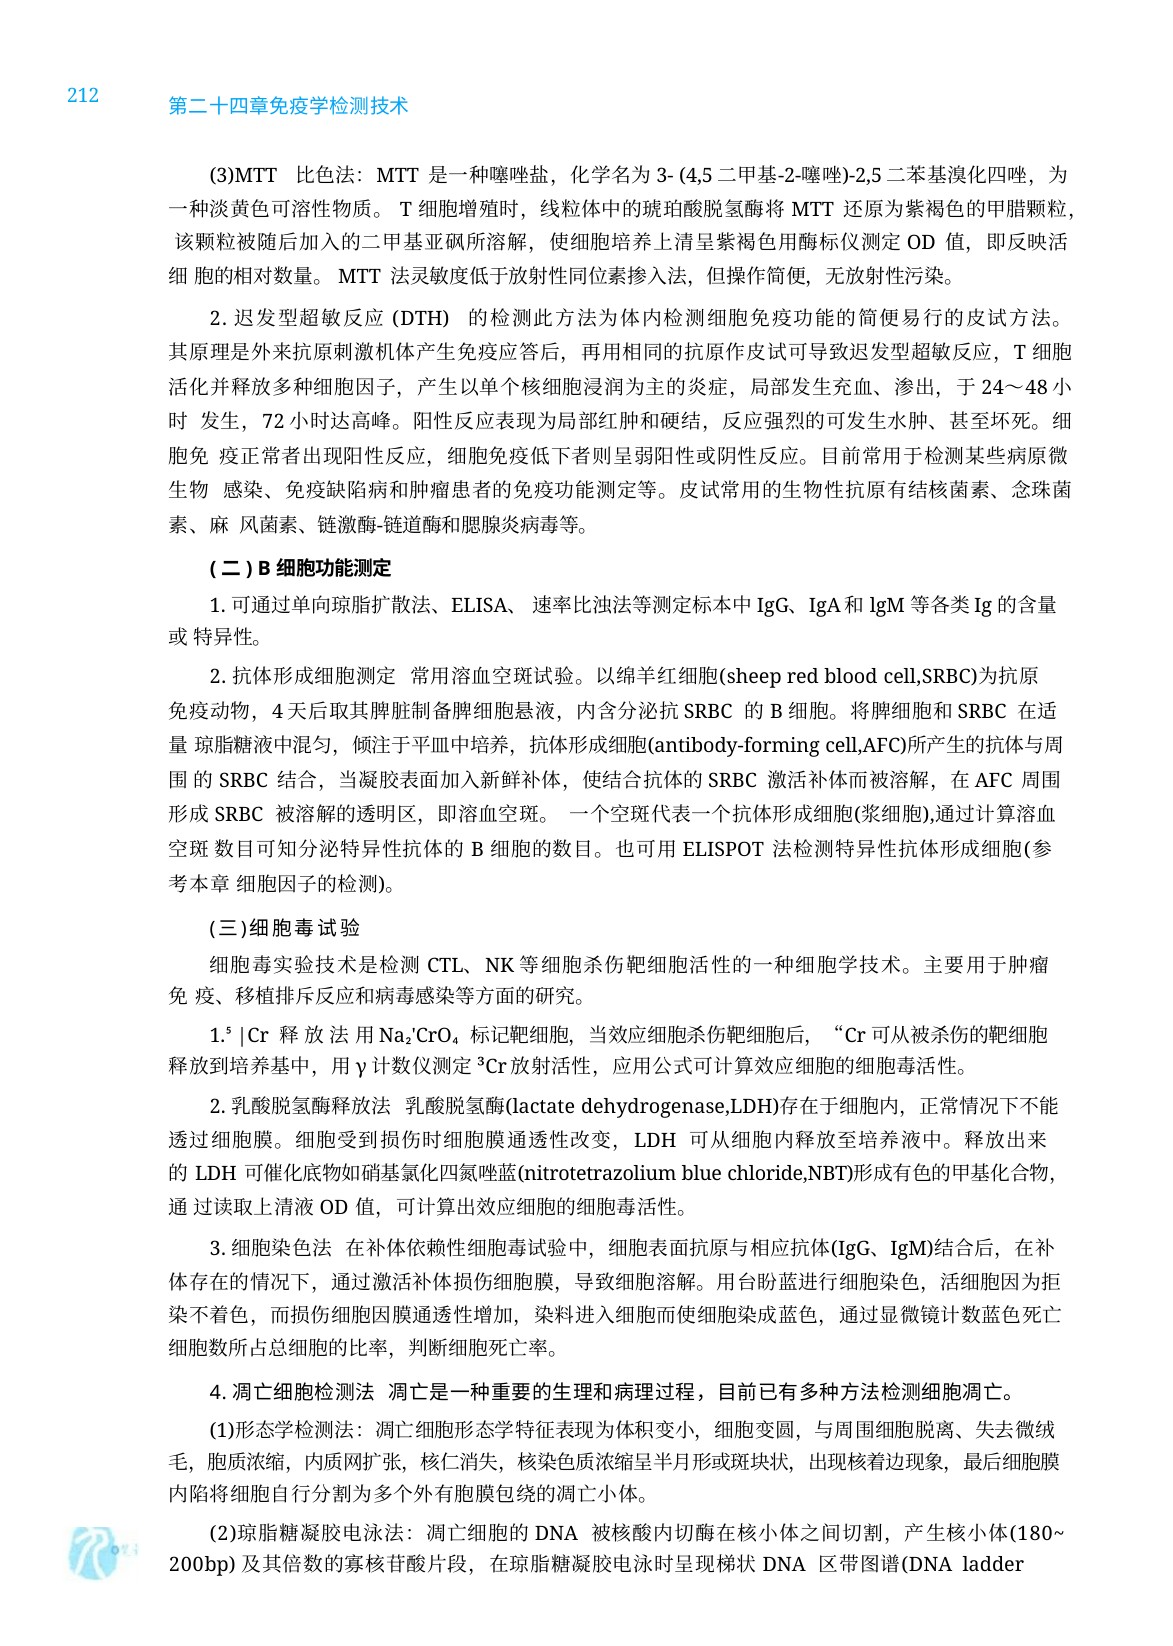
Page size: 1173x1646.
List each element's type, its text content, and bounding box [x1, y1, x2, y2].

text 1. 可通过单向琼脂扩散法、ELISA、 速率比浊法等测定标本中IgG、IgA和 lgM 等各类Ig 的含量或 特异性。 [169, 590, 1061, 650]
text (1)形态学检测法：凋亡细胞形态学特征表现为体积变小，细胞变圆，与周围细胞脱离、失去微绒 毛，胞质浓缩，内质网扩张，核仁消失，核染色质浓缩呈半月形或斑块状，出现核着边现象，最后细胞膜 内陷将细胞自行分割为多个外有胞膜包绕的凋亡小体。 [169, 1415, 1061, 1507]
text ( 二 ) B 细胞功能测定 [209, 554, 1072, 581]
text 1.⁵ |Cr 释 放 法 用Na₂'CrO₄ 标记靶细胞，当效应细胞杀伤靶细胞后，“Cr 可从被杀伤的靶细胞 释放到培养基中，用γ计数仪测定³Cr放射活性，应用公式可计算效应细胞的细胞毒活性。 [169, 1020, 1061, 1079]
text 细胞毒实验技术是检测 CTL、NK 等细胞杀伤靶细胞活性的一种细胞学技术。主要用于肿瘤免 疫、移植排斥反应和病毒感染等方面的研究。 [169, 949, 1061, 1009]
text 3. 细胞染色法 在补体依赖性细胞毒试验中，细胞表面抗原与相应抗体(IgG、IgM)结合后，在补 体存在的情况下，通过激活补体损伤细胞膜，导致细胞溶解。用台盼蓝进行细胞染色，活细胞因为拒 染不着色，而损伤细胞因膜通透性增加，染料进入细胞而使细胞染成蓝色，通过显微镜计数蓝色死亡 细胞数所占总细胞的比率，判断细胞死亡率。 [169, 1233, 1063, 1361]
text 2. 迟发型超敏反应 (DTH) 的检测此方法为体内检测细胞免疫功能的简便易行的皮试方法。 其原理是外来抗原刺激机体产生免疫应答后，再用相同的抗原作皮试可导致迟发型超敏反应，T 细胞 活化并释放多种细胞因子，产生以单个核细胞浸润为主的炎症，局部发生充血、渗出，于24～48小时 发生，72小时达高峰。阳性反应表现为局部红肿和硬结，反应强烈的可发生水肿、甚至坏死。细胞免 疫正常者出现阳性反应，细胞免疫低下者则呈弱阳性或阴性反应。目前常用于检测某些病原微生物 感染、免疫缺陷病和肿瘤患者的免疫功能测定等。皮试常用的生物性抗原有结核菌素、念珠菌素、麻 风菌素、链激酶-链道酶和腮腺炎病毒等。 [169, 302, 1072, 538]
text 4. 凋亡细胞检测法 凋亡是一种重要的生理和病理过程，目前已有多种方法检测细胞凋亡。 [209, 1379, 1072, 1404]
text 第二十四章免疫学检测技术 [169, 92, 1072, 118]
picture [238, 98, 245, 108]
text 2. 抗体形成细胞测定 常用溶血空斑试验。以绵羊红细胞(sheep red blood cell,SRBC)为抗原 免疫动物，4天后取其脾脏制备脾细胞悬液，内含分泌抗SRBC 的 B 细胞。将脾细胞和SRBC 在适量 琼脂糖液中混匀，倾注于平皿中培养，抗体形成细胞(antibody-forming cell,AFC)所产生的抗体与周围 的 SRBC 结合，当凝胶表面加入新鲜补体，使结合抗体的SRBC 激活补体而被溶解，在AFC 周围形成 SRBC 被溶解的透明区，即溶血空斑。 一个空斑代表一个抗体形成细胞(浆细胞),通过计算溶血空斑 数目可知分泌特异性抗体的 B 细胞的数目。也可用ELISPOT 法检测特异性抗体形成细胞(参考本章 细胞因子的检测)。 [169, 661, 1064, 897]
text 2. 乳酸脱氢酶释放法 乳酸脱氢酶(lactate dehydrogenase,LDH)存在于细胞内，正常情况下不能 透过细胞膜。细胞受到损伤时细胞膜通透性改变，LDH 可从细胞内释放至培养液中。释放出来的 LDH 可催化底物如硝基氯化四氮唑蓝(nitrotetrazolium blue chloride,NBT)形成有色的甲基化合物，通 过读取上清液 OD 值，可计算出效应细胞的细胞毒活性。 [169, 1091, 1063, 1220]
picture [62, 1527, 139, 1583]
text (2)琼脂糖凝胶电泳法：凋亡细胞的DNA 被核酸内切酶在核小体之间切割，产生核小体(180~ 200bp) 及其倍数的寡核苷酸片段，在琼脂糖凝胶电泳时呈现梯状 DNA 区带图谱(DNA ladder band, 180～200bp 的倍数)。 [169, 1518, 1067, 1578]
text (三)细胞毒试验 [209, 914, 1072, 941]
picture [355, 98, 362, 110]
text (3)MTT 比色法：MTT 是一种噻唑盐，化学名为3- (4,5二甲基-2-噻唑)-2,5二苯基溴化四唑，为 一种淡黄色可溶性物质。 T 细胞增殖时，线粒体中的琥珀酸脱氢酶将MTT 还原为紫褐色的甲腊颗粒， 该颗粒被随后加入的二甲基亚砜所溶解，使细胞培养上清呈紫褐色用酶标仪测定OD 值，即反映活细 胞的相对数量。 MTT 法灵敏度低于放射性同位素掺入法，但操作简便，无放射性污染。 [169, 160, 1068, 289]
text 212 [67, 86, 158, 106]
